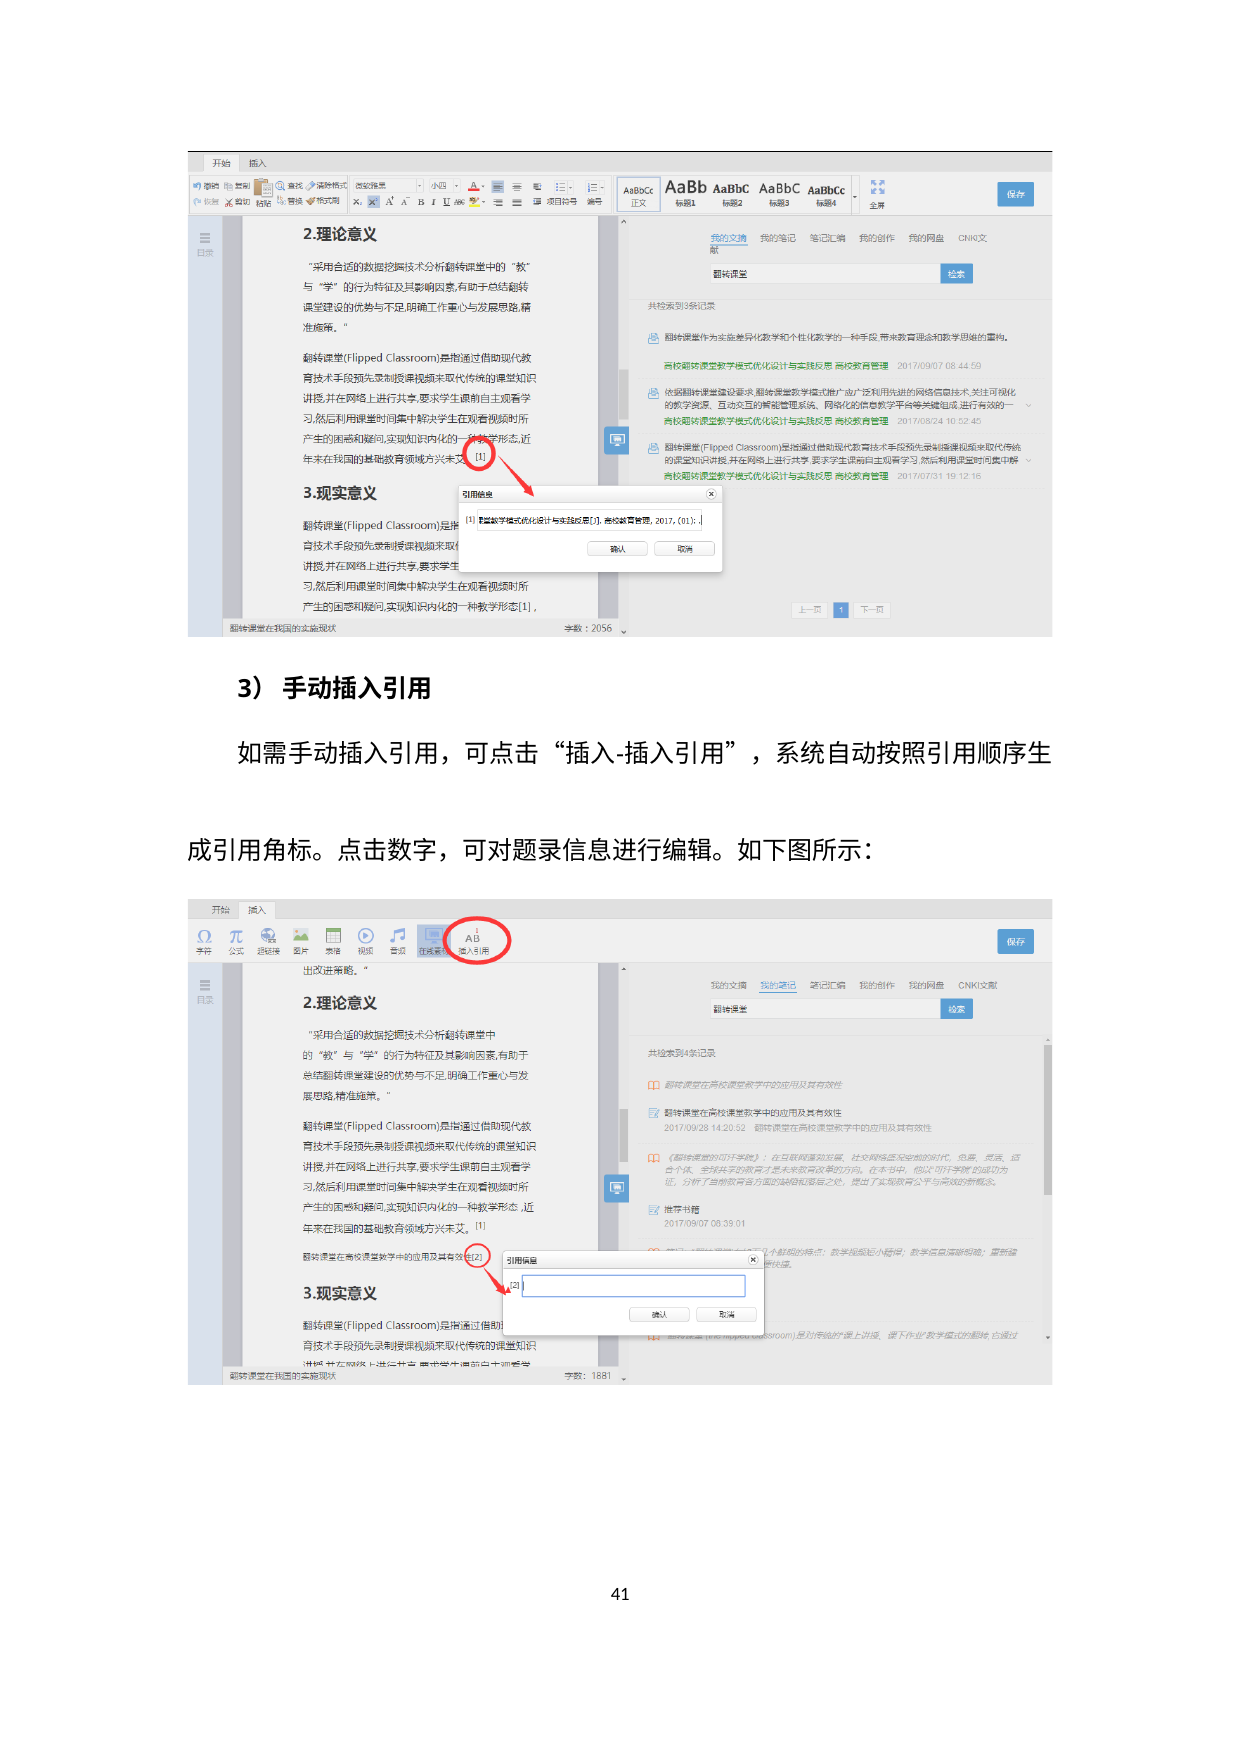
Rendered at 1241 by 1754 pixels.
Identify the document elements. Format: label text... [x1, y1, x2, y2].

text 如需手动插入引用，可点击“插入-插入引用”，系统自动按照引用顺序生成引用角标。点击数字，可对题录信息进行编辑。如下图所示： [187, 719, 1053, 881]
picture [187, 899, 1053, 1385]
picture [187, 151, 1053, 637]
list 手动插入引用 [237, 654, 1053, 719]
